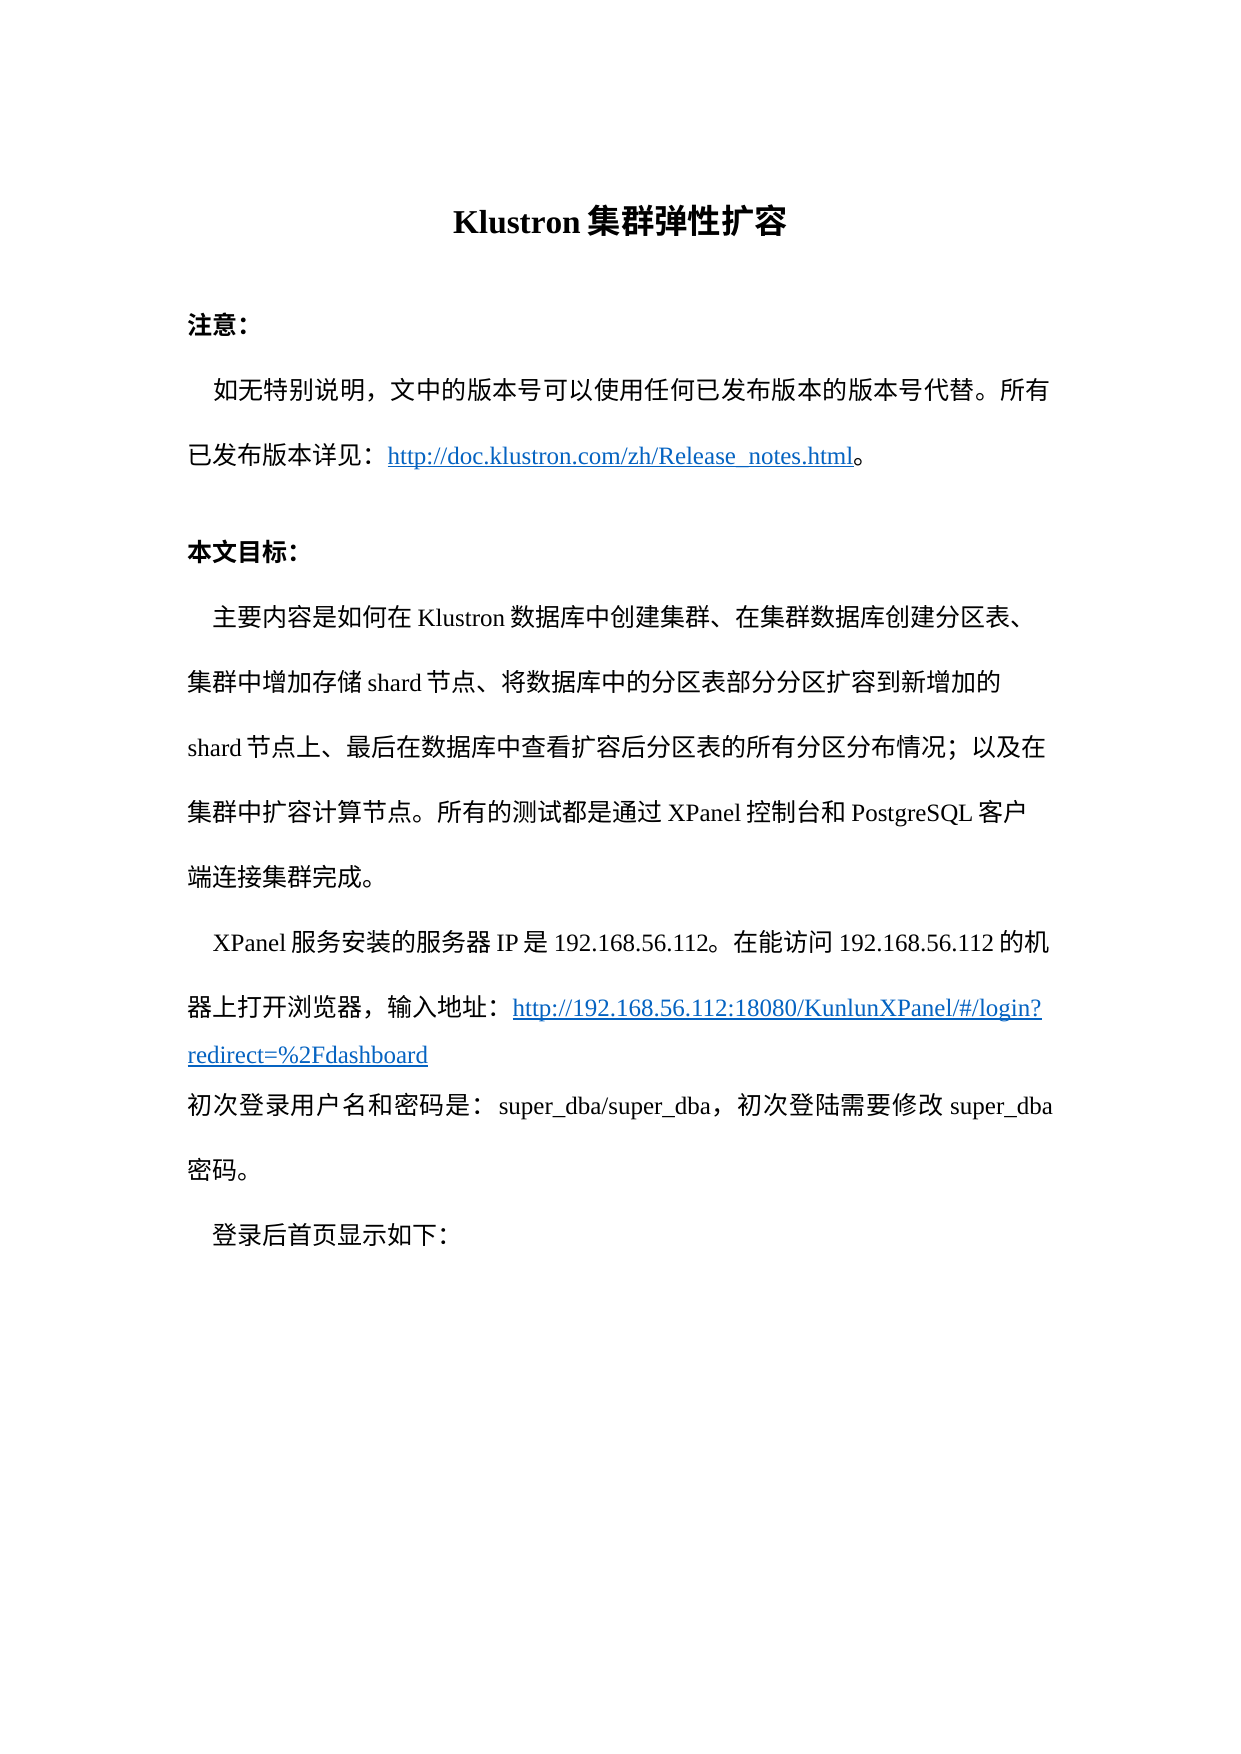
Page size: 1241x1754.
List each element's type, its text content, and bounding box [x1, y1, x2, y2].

text 初次登录用户名和密码是：super_dba/super_dba，初次登陆需要修改super_dba密码。 [187, 1071, 1053, 1201]
text 登录后首页显示如下： [187, 1201, 1053, 1266]
text 本文目标： [187, 518, 1053, 583]
text 如无特别说明，文中的版本号可以使用任何已发布版本的版本号代替。所有已发布版本详见：http://doc.klustron.com/zh/Release_notes.html。 [187, 356, 1053, 486]
text 主要内容是如何在Klustron数据库中创建集群、在集群数据库创建分区表、集群中增加存储shard节点、将数据库中的分区表部分分区扩容到新增加的shard节点上、最后在数据库中查看扩容后分区表的所有分区分布情况；以及在集群中扩容计算节点。所有的测试都是通过XPanel控制台和PostgreSQL客户端连接集群完成。 [187, 583, 1053, 908]
title Klustron集群弹性扩容 [187, 187, 1053, 252]
text XPanel服务安装的服务器IP是192.168.56.112。在能访问192.168.56.112的机器上打开浏览器，输入地址：http://192.168.56.112:18080/KunlunXPanel/#/login?redirect=%2Fdashboard [187, 908, 1053, 1071]
text 注意： [187, 291, 1053, 356]
